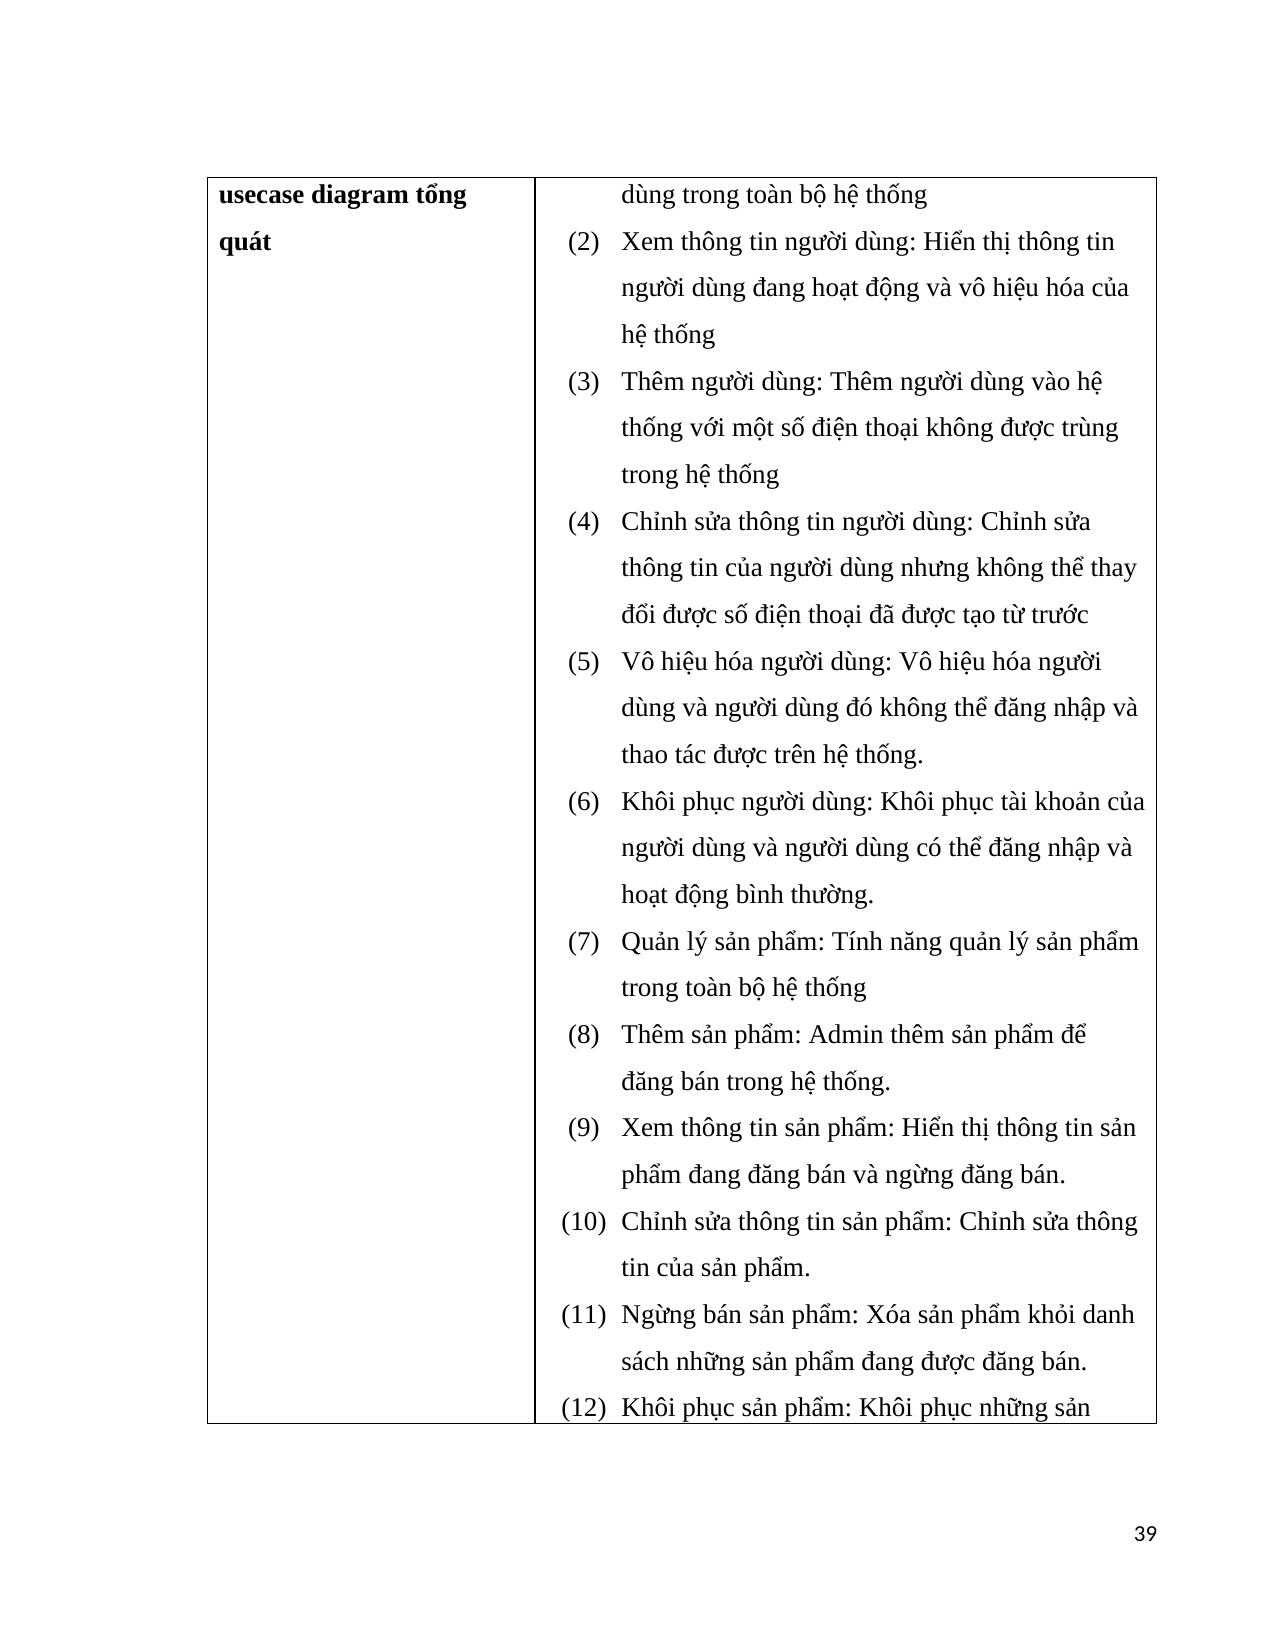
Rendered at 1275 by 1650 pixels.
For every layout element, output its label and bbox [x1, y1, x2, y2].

table_cell [208, 178, 534, 1423]
table_cell [536, 178, 1156, 1423]
